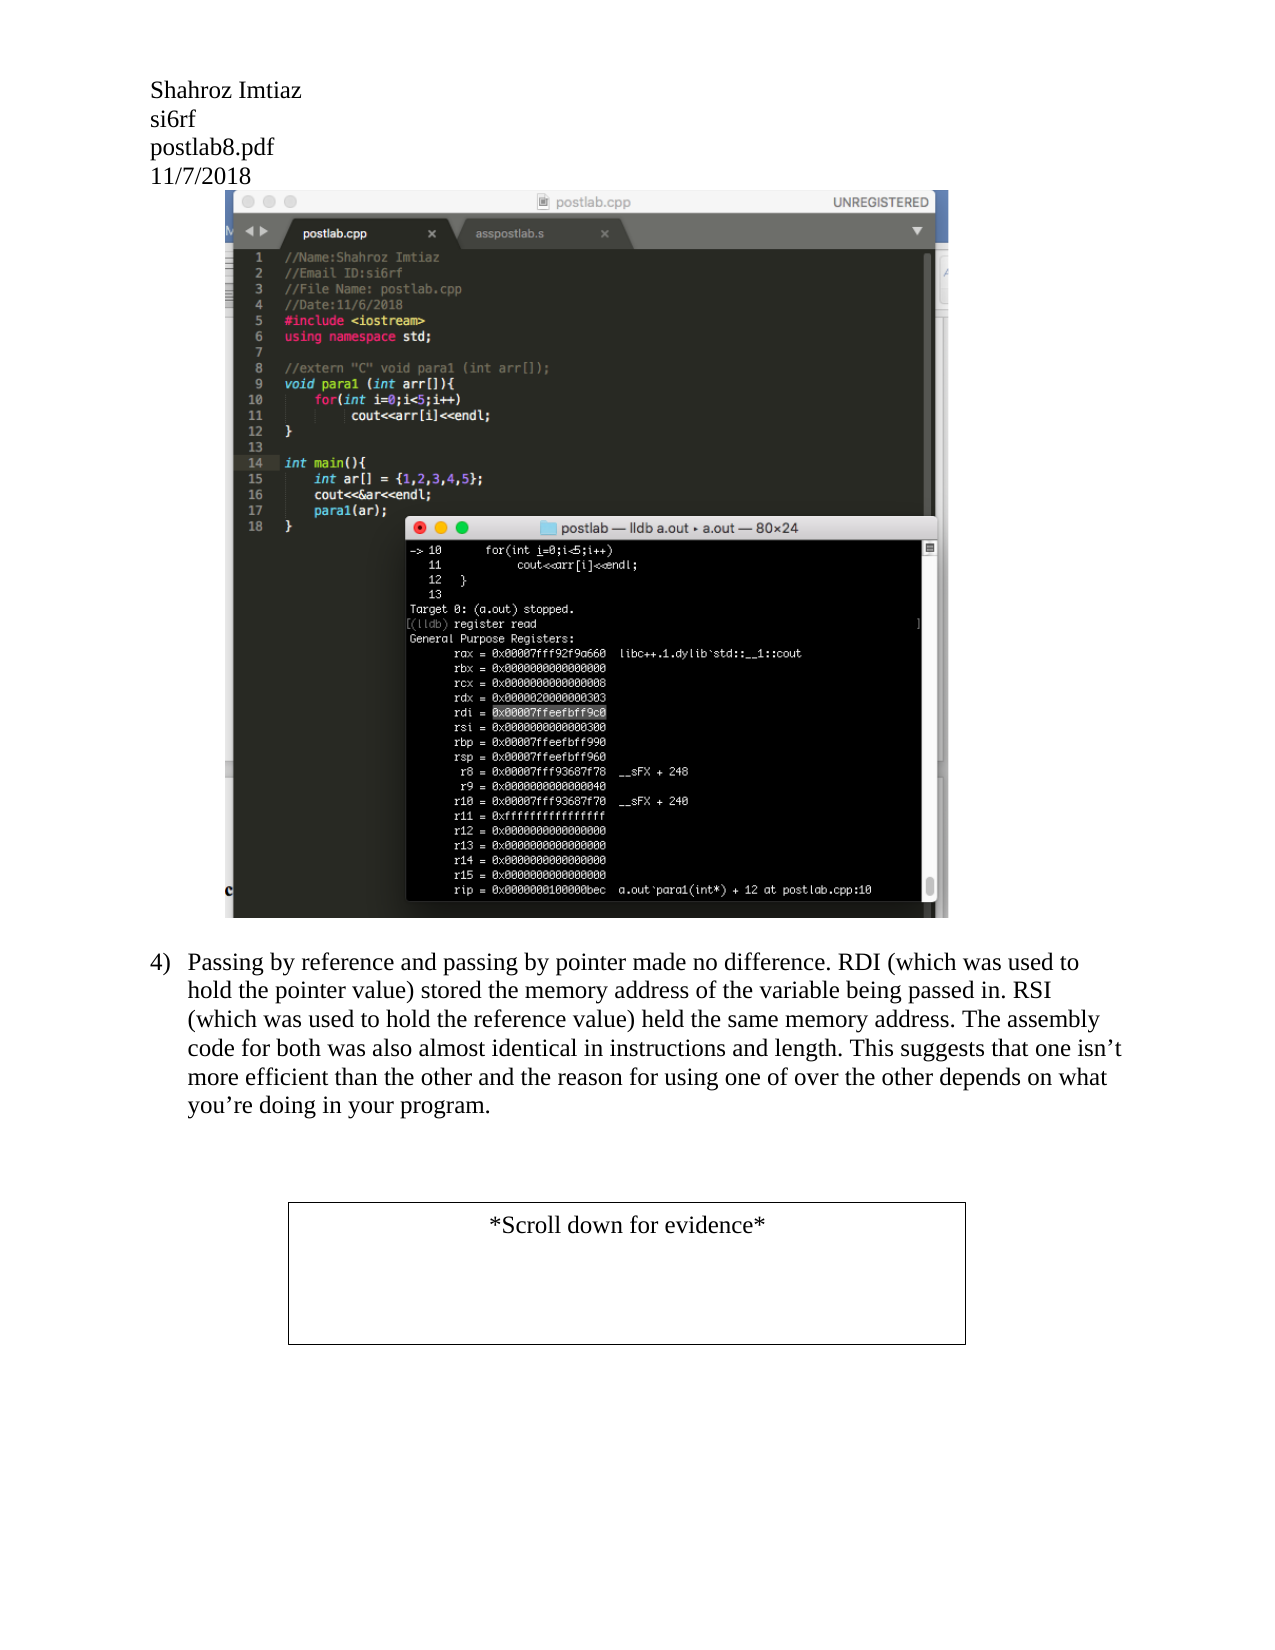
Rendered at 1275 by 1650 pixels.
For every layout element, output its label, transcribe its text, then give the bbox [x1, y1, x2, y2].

picture [225, 190, 949, 918]
list Passing by reference and passing by pointer made no difference. RDI (which was used to hold the pointer value) stored the memory address of the variable being passed in. RSI (which was used to hold the reference value) held the same memory address. The assembly code for both was also almost identical in instructions and length. This suggests that one isn’t more efficient than the other and the reason for using one of over the other depends on what you’re doing in your program. [150, 947, 1125, 1119]
